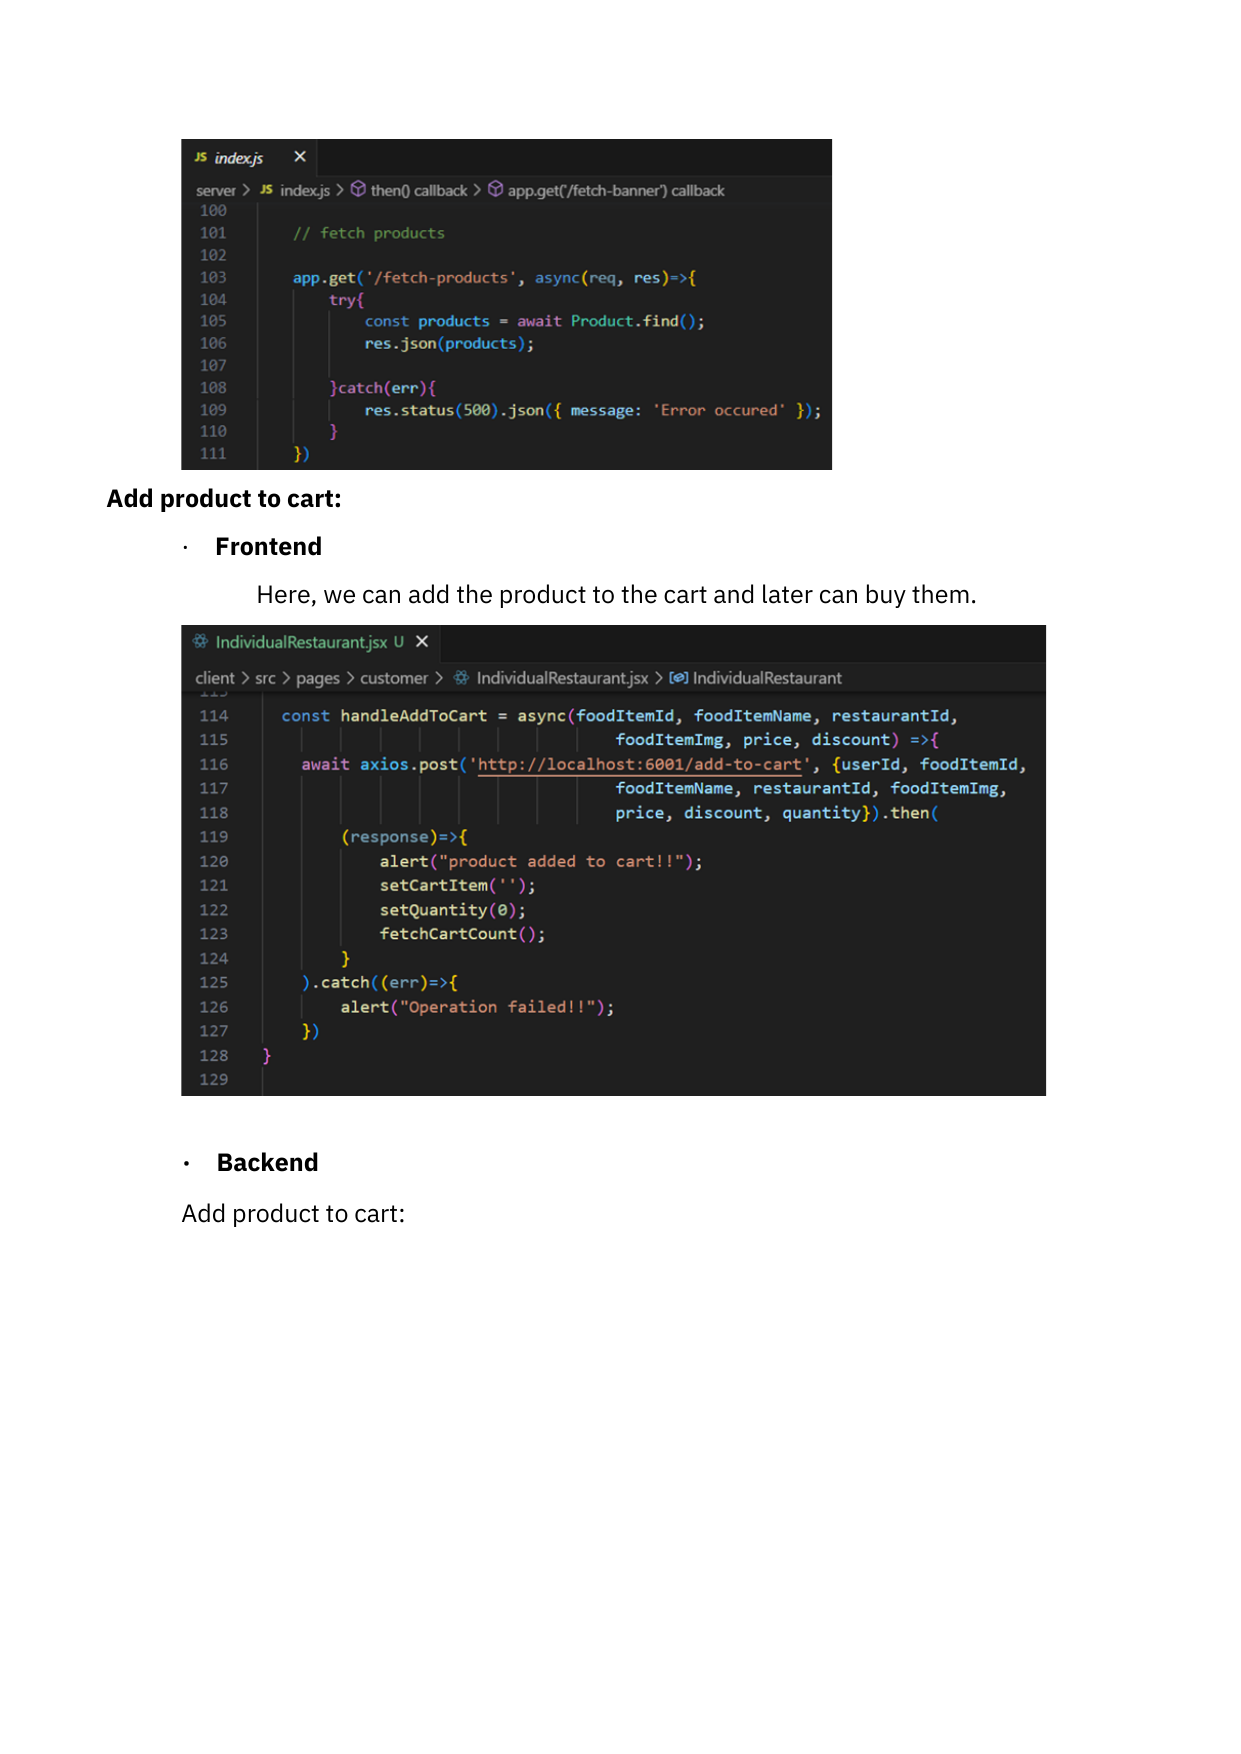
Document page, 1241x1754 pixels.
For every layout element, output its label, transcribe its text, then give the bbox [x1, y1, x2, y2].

text Add product to cart: [106, 482, 1072, 514]
picture [181, 625, 1047, 1096]
text Here, we can add the product to the cart and later can buy them. [181, 577, 1072, 610]
text · Frontend [181, 530, 1072, 562]
text Add product to cart: [181, 1197, 1072, 1229]
text · Backend [106, 1146, 1072, 1179]
picture [181, 139, 833, 470]
